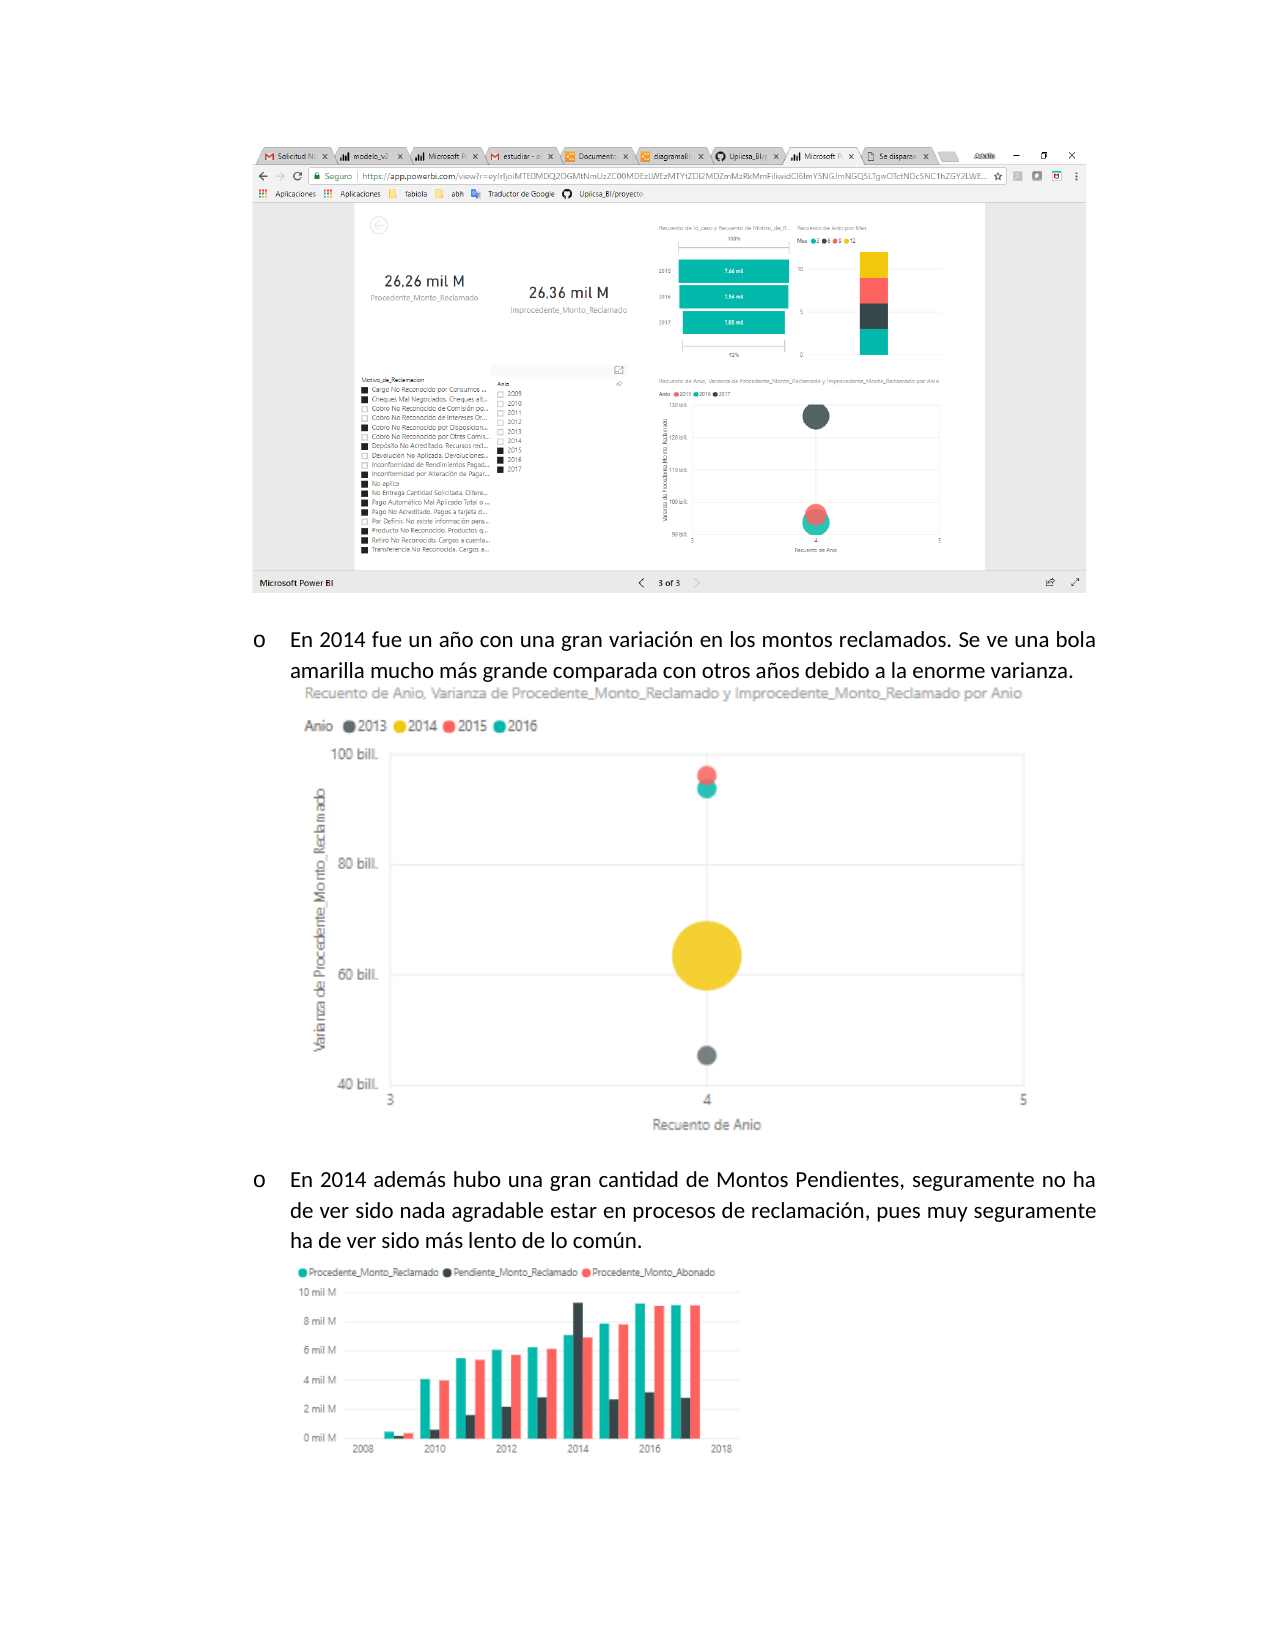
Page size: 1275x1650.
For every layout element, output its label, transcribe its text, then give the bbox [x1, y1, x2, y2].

list En 2014 fue un año con una gran variación en los montos reclamados. Se ve una bola amarilla mucho más grande comparada con otros años debido a la enorme varianza. [252, 625, 1098, 684]
picture [289, 1256, 762, 1477]
picture [252, 147, 1087, 593]
picture [289, 686, 1049, 1163]
list En 2014 además hubo una gran cantidad de Montos Pendientes, seguramente no ha de ver sido nada agradable estar en procesos de reclamación, pues muy seguramente ha de ver sido más lento de lo común. [252, 1165, 1098, 1254]
